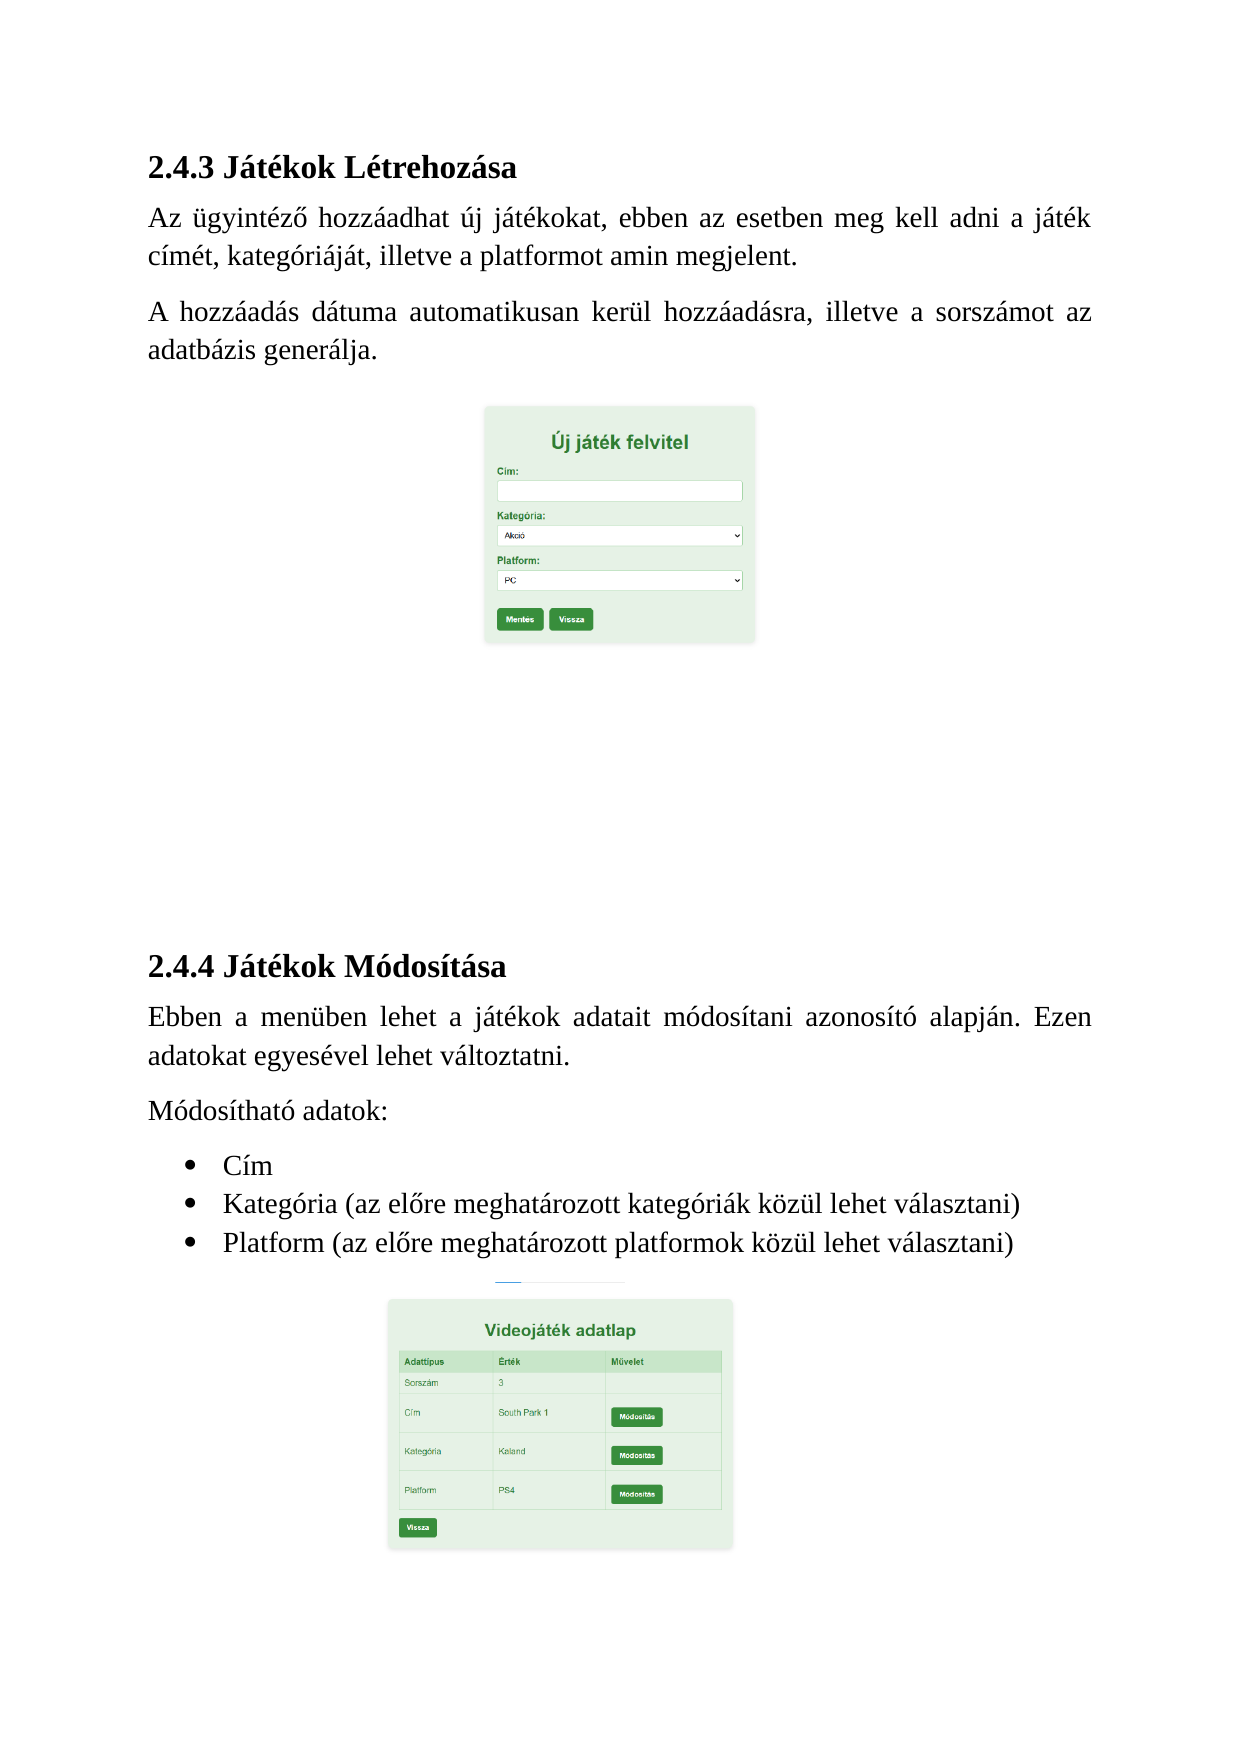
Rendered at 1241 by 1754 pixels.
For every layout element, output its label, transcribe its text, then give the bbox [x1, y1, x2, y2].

text A hozzáadás dátuma automatikusan kerül hozzáadásra, illetve a sorszámot az adatbázis generálja. [148, 294, 1093, 366]
text Ebben a menüben lehet a játékok adatait módosítani azonosító alapján. Ezen adatokat egyesével lehet változtatni. [148, 999, 1093, 1071]
picture [146, 1282, 974, 1748]
text Az ügyintéző hozzáadhat új játékokat, ebben az esetben meg kell adni a játék címét, kategóriáját, illetve a platformot amin megjelent. [148, 200, 1093, 272]
text Módosítható adatok: [148, 1093, 1093, 1126]
list Kategória (az előre meghatározott kategóriák közül lehet választani) [185, 1187, 1093, 1220]
list Cím [185, 1148, 1093, 1182]
list Platform (az előre meghatározott platformok közül lehet választani) [185, 1225, 1093, 1259]
picture [147, 388, 1092, 920]
subtitle Játékok Létrehozása [148, 148, 1093, 186]
